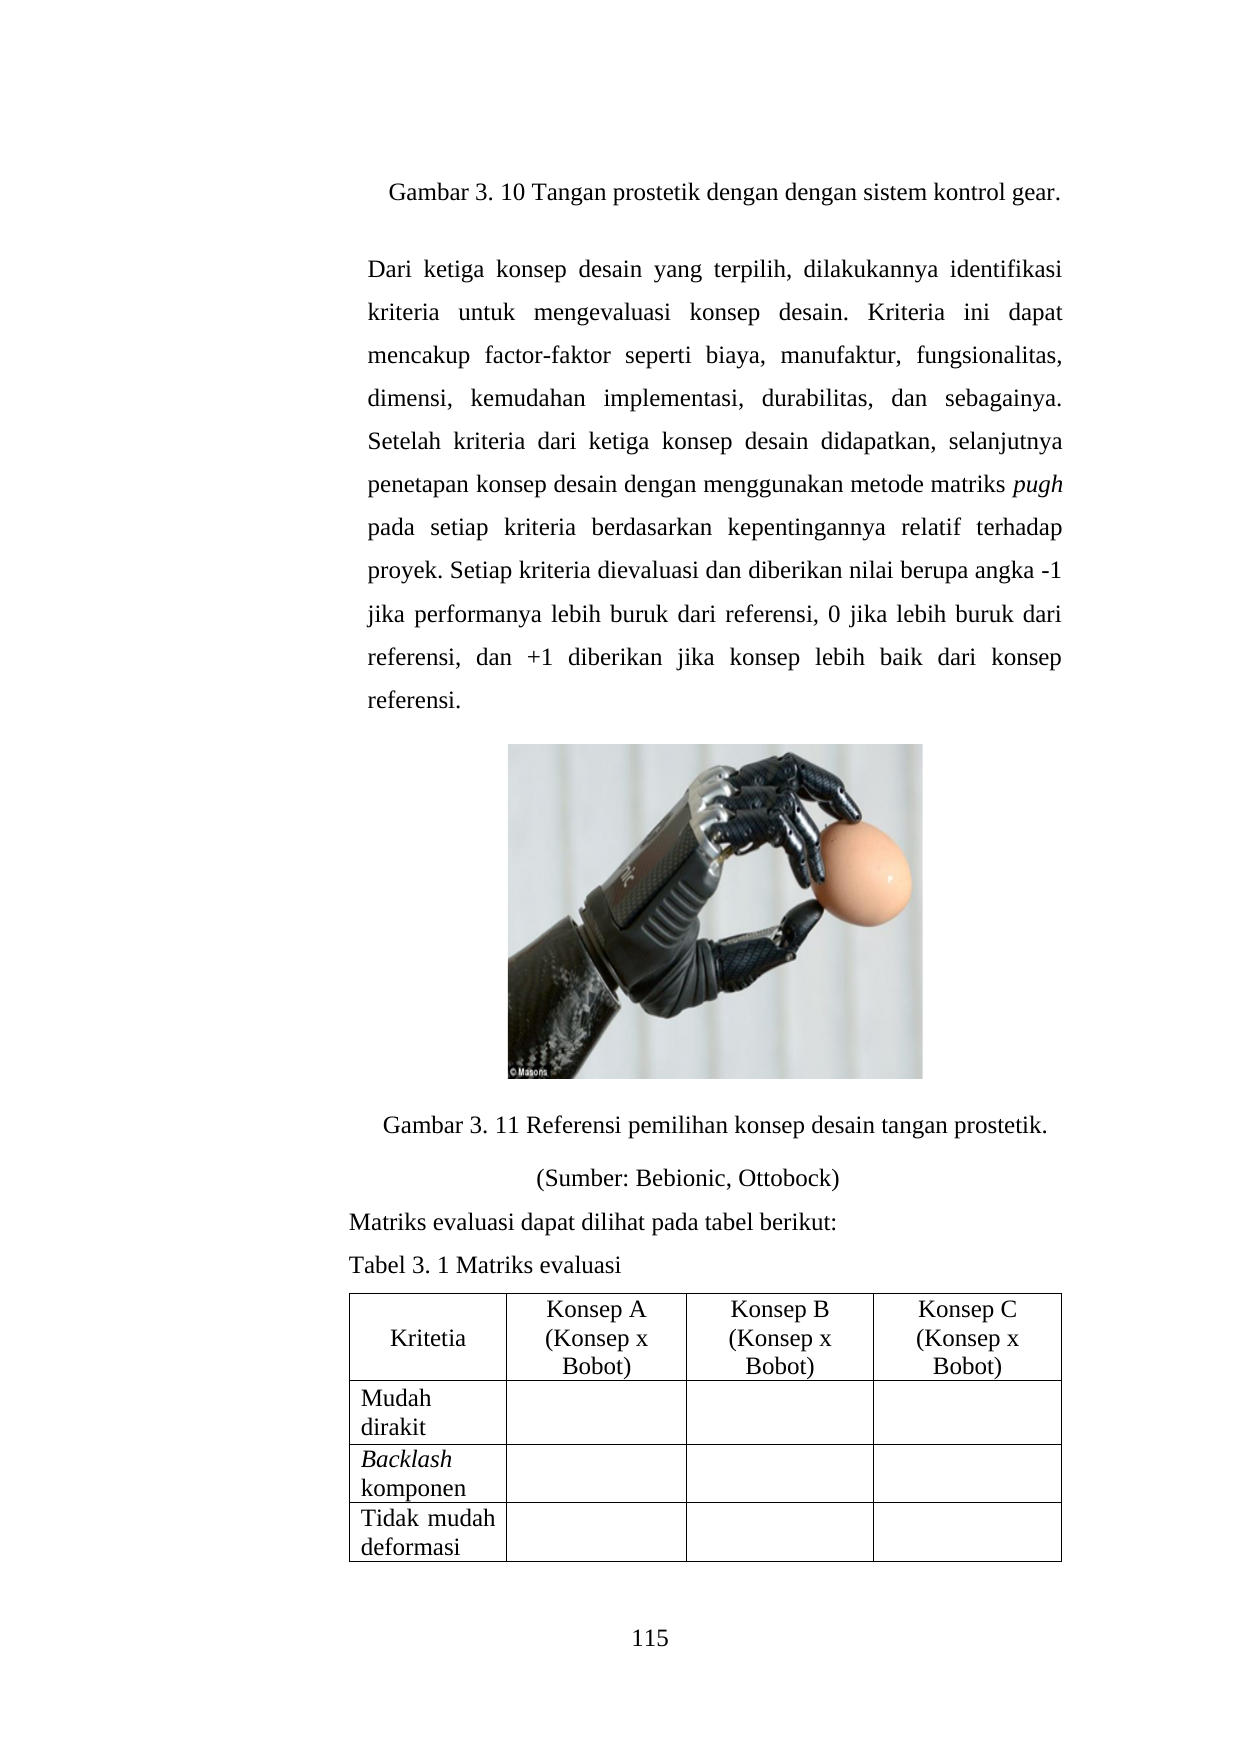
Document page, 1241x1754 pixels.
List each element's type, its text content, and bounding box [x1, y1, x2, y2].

list (Sumber: Bebionic, Ottobock) [499, 1163, 1063, 1192]
text Gambar 3. 10 Tangan prostetik dengan dengan sistem kontrol gear. [311, 177, 1063, 206]
table_cell Mudah dirakit [350, 1381, 506, 1443]
text Gambar 3. 11 Referensi pemilihan konsep desain tangan prostetik. [292, 1110, 1063, 1138]
table_cell [687, 1445, 873, 1502]
table_header Kritetia [350, 1294, 506, 1380]
picture [507, 744, 923, 1079]
table_cell [507, 1381, 686, 1443]
table_header Konsep C (Konsep x Bobot) [874, 1294, 1061, 1380]
table_header Konsep A (Konsep x Bobot) [507, 1294, 686, 1380]
table_cell [874, 1445, 1061, 1502]
text Tabel 3. 1 Matriks evaluasi [274, 1250, 1063, 1278]
text Dari ketiga konsep desain yang terpilih, dilakukannya identifikasi kriteria untuk mengevaluasi konsep desain. Kriteria ini dapat mencakup factor-faktor seperti biaya, manufaktur, fungsionalitas, dimensi, kemudahan implementasi, durabilitas, dan sebagainya. Setelah kriteria dari ketiga konsep desain didapatkan, selanjutnya penetapan konsep desain dengan menggunakan metode matriks pugh pada setiap kriteria berdasarkan kepentingannya relatif terhadap proyek. Setiap kriteria dievaluasi dan diberikan nilai berupa angka -1 jika performanya lebih buruk dari referensi, 0 jika lebih buruk dari referensi, dan +1 diberikan jika konsep lebih baik dari konsep referensi. [367, 254, 1063, 714]
table_cell Backlash komponen [350, 1445, 506, 1502]
table_cell [687, 1381, 873, 1443]
table_header Konsep B (Konsep x Bobot) [687, 1294, 873, 1380]
list Matriks evaluasi dapat dilihat pada tabel berikut: [349, 1207, 1063, 1235]
table_cell [874, 1381, 1061, 1443]
table_cell [874, 1503, 1061, 1561]
table_cell [507, 1445, 686, 1502]
table_cell Tidak mudah deformasi [350, 1503, 506, 1561]
table_cell [687, 1503, 873, 1561]
table_cell [507, 1503, 686, 1561]
